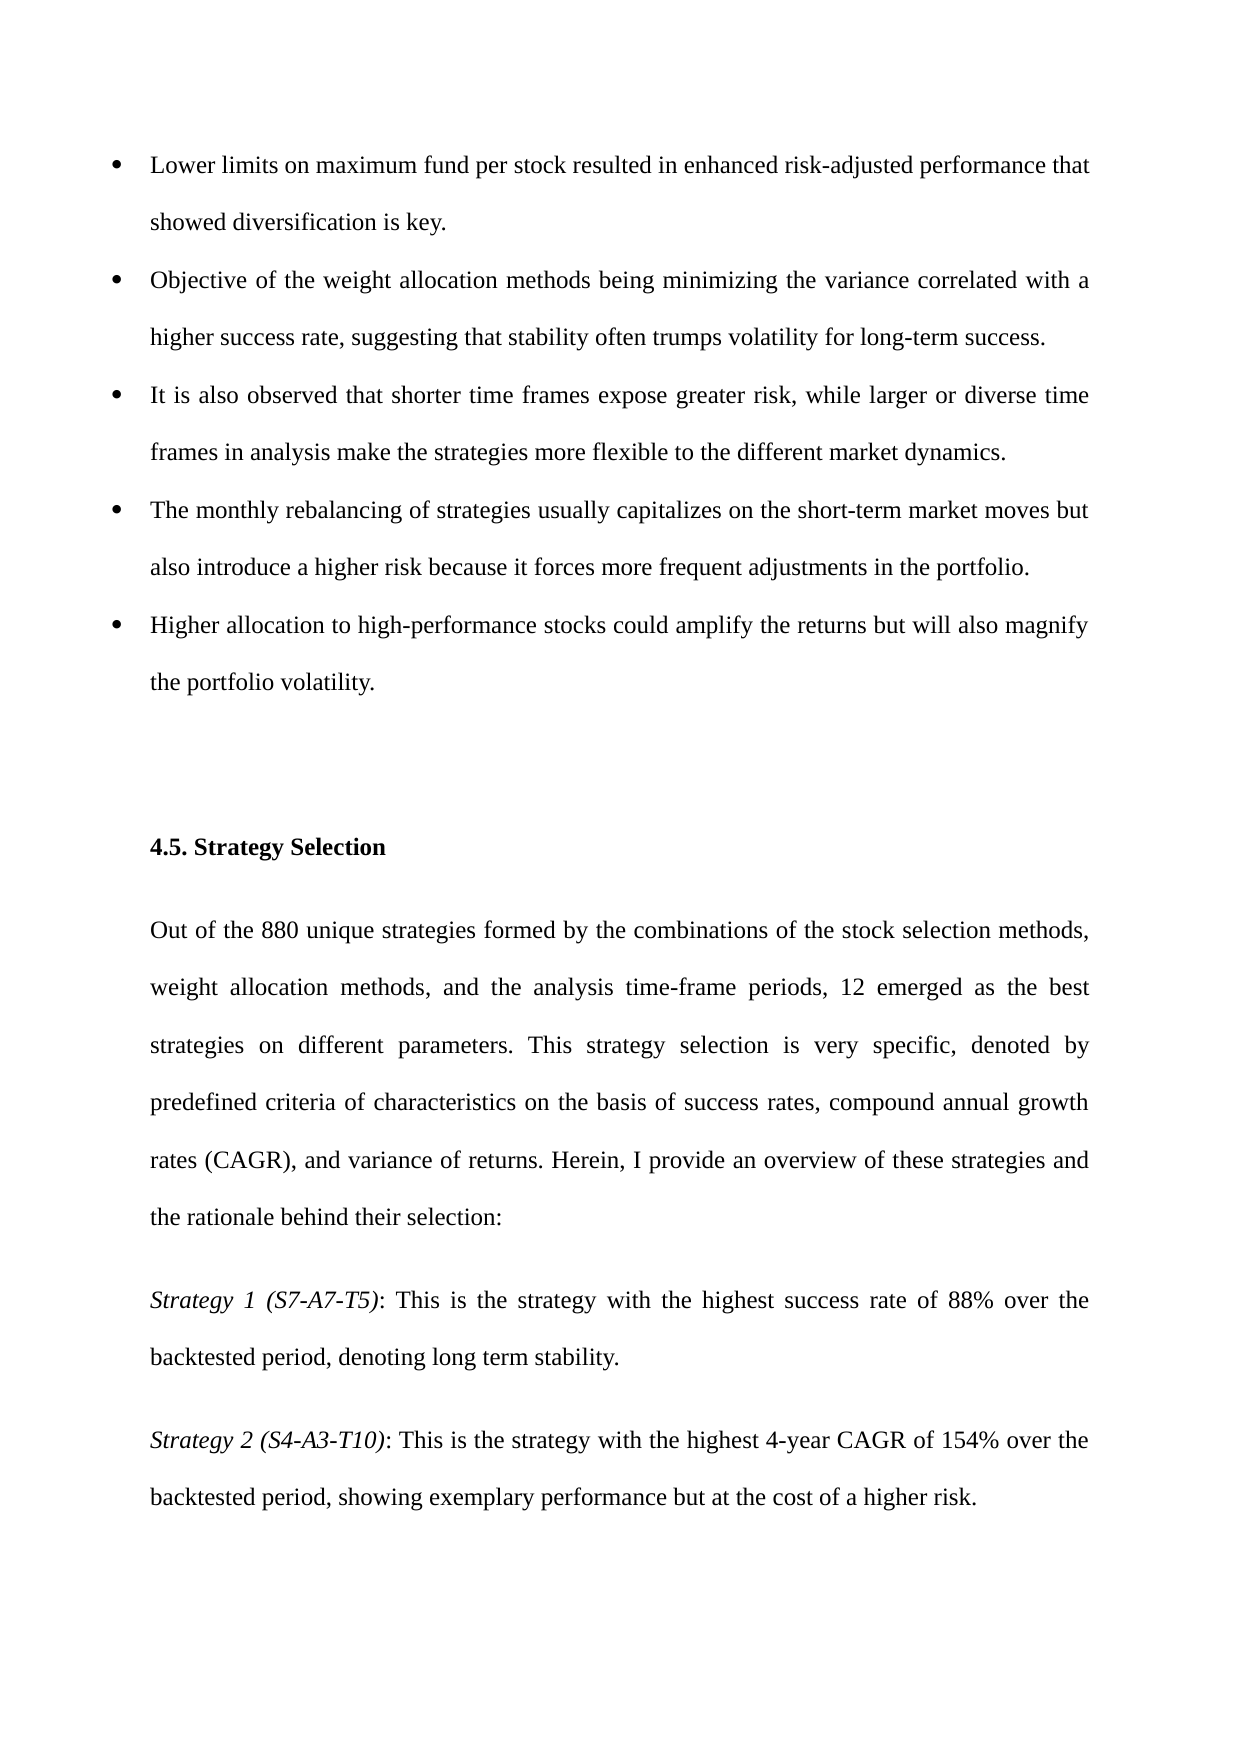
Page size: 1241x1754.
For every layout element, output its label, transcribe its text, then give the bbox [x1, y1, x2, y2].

list Higher allocation to high-performance stocks could amplify the returns but will also magnify the portfolio volatility. [112, 610, 1090, 696]
list It is also observed that shorter time frames expose greater risk, while larger or diverse time frames in analysis make the strategies more flexible to the different market dynamics. [112, 380, 1090, 466]
text Strategy 1 (S7-A7-T5): This is the strategy with the highest success rate of 88% over the backtested period, denoting long term stability. [150, 1285, 1090, 1371]
text Out of the 880 unique strategies formed by the combinations of the stock selection methods, weight allocation methods, and the analysis time-frame periods, 12 emerged as the best strategies on different parameters. This strategy selection is very specific, denoted by predefined criteria of characteristics on the basis of success rates, compound annual growth rates (CAGR), and variance of returns. Herein, I provide an overview of these strategies and the rationale behind their selection: [150, 915, 1090, 1231]
text Strategy 2 (S4-A3-T10): This is the strategy with the highest 4-year CAGR of 154% over the backtested period, showing exemplary performance but at the cost of a higher risk. [150, 1425, 1090, 1511]
list The monthly rebalancing of strategies usually capitalizes on the short-term market moves but also introduce a higher risk because it forces more frequent adjustments in the portfolio. [112, 495, 1090, 581]
list Objective of the weight allocation methods being minimizing the variance correlated with a higher success rate, suggesting that stability often trumps volatility for long-term success. [112, 265, 1090, 351]
list Lower limits on maximum fund per stock resulted in enhanced risk-adjusted performance that showed diversification is key. [112, 150, 1090, 236]
text 4.5. Strategy Selection [150, 832, 1090, 861]
